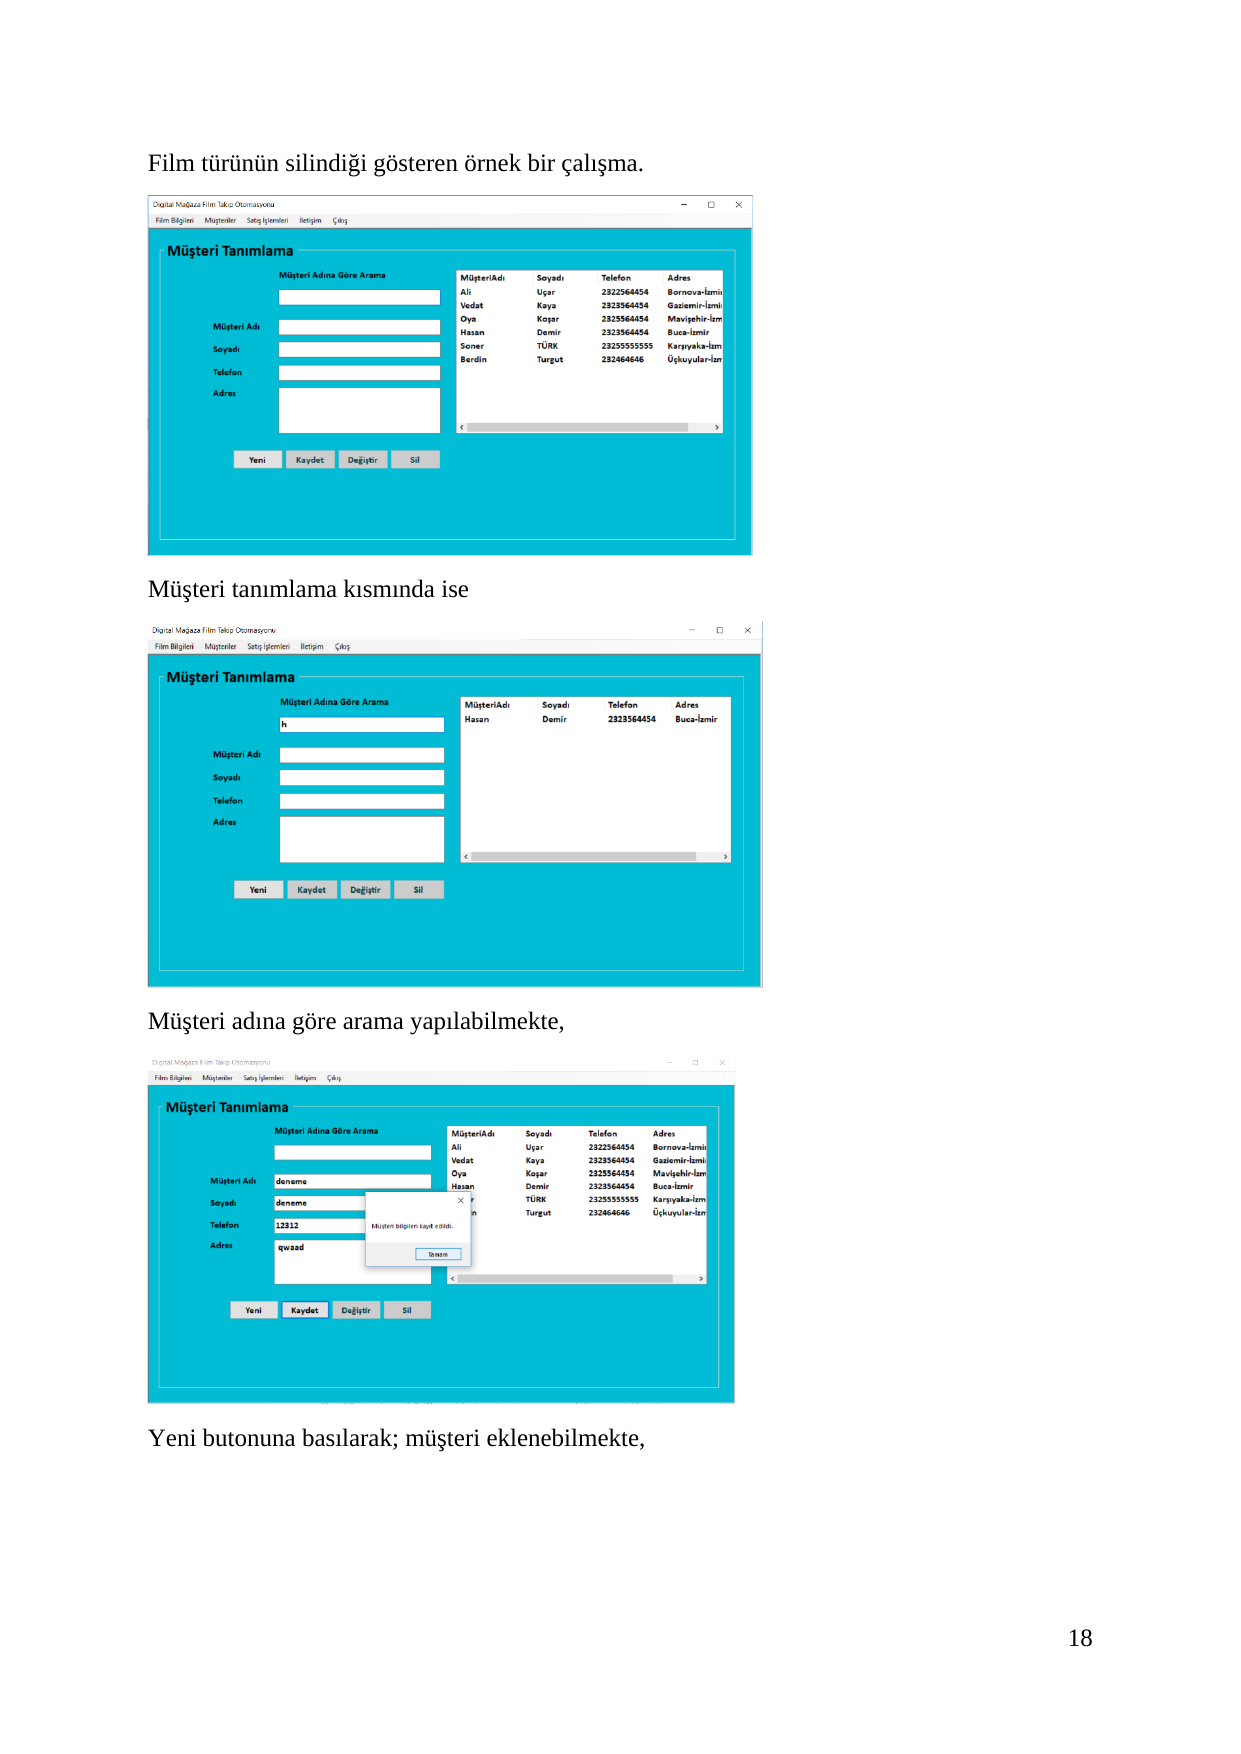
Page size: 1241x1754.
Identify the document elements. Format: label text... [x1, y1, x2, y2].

picture [147, 195, 753, 556]
text Yeni butonuna basılarak; müşteri eklenebilmekte, [148, 1423, 1093, 1452]
picture [147, 1054, 735, 1404]
text Müşteri tanımlama kısmında ise [148, 574, 1093, 603]
picture [147, 621, 763, 988]
text Film türünün silindiği gösteren örnek bir çalışma. [148, 148, 1093, 176]
text Müşteri adına göre arama yapılabilmekte, [148, 1006, 1093, 1035]
